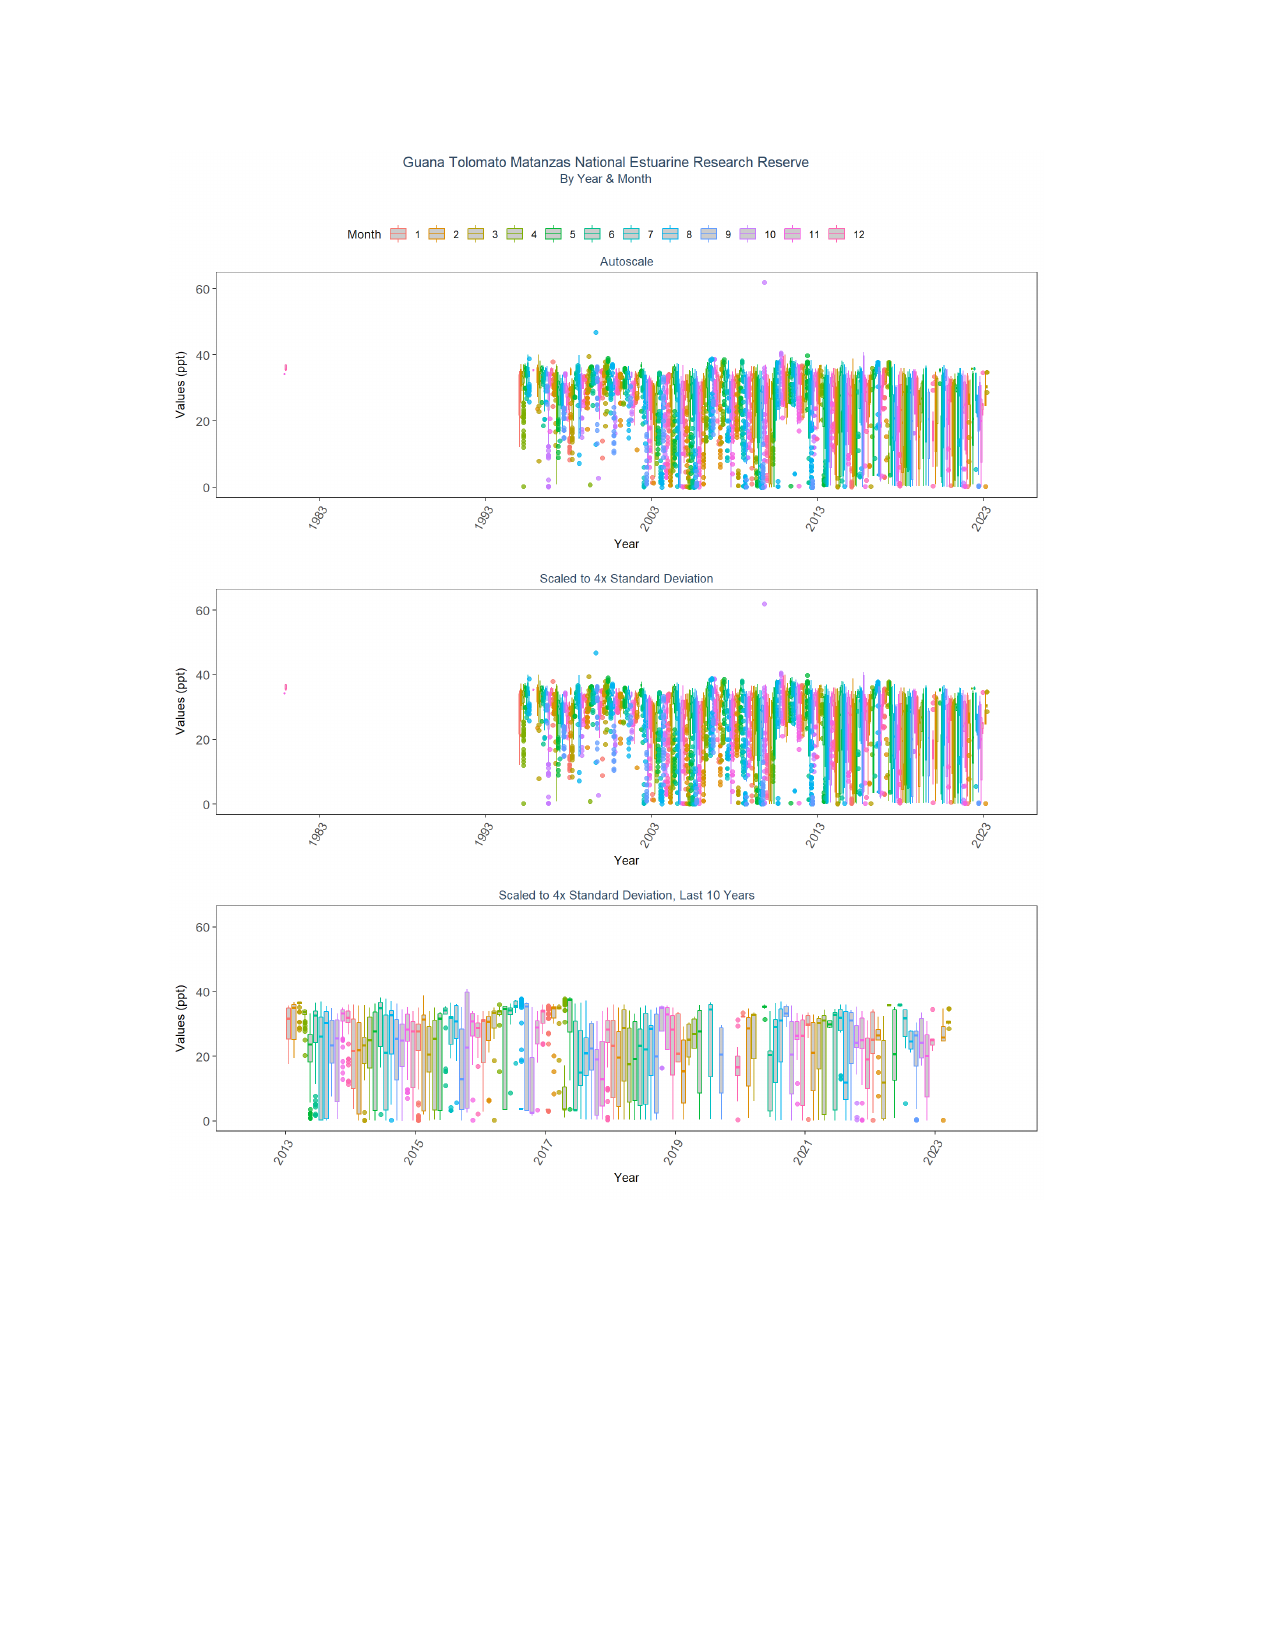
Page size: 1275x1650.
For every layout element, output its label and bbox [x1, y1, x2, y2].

picture [168, 150, 1044, 1200]
